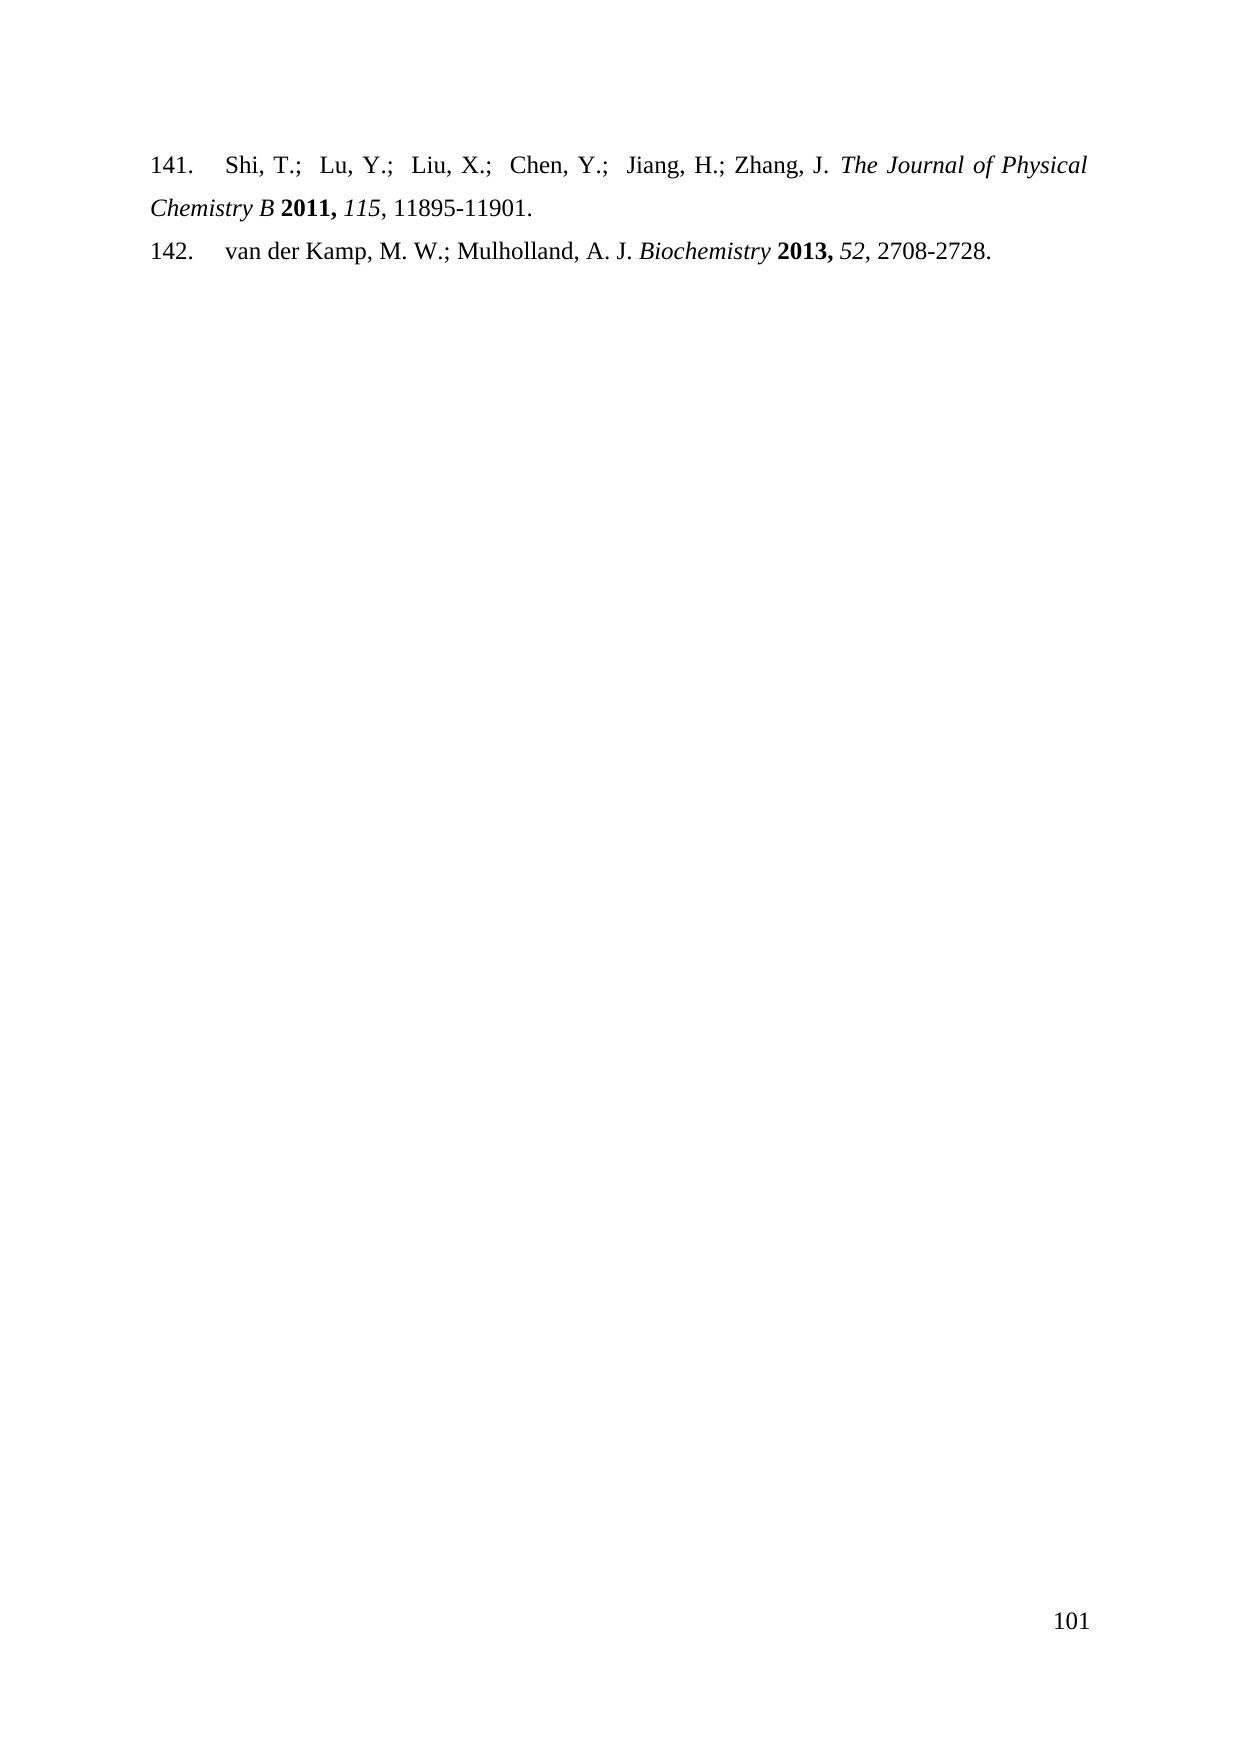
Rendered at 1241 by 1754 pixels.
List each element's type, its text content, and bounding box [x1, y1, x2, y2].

text 141. Shi, T.; Lu, Y.; Liu, X.; Chen, Y.; Jiang, H.; Zhang, J. The Journal of Physical Chemistry B 2011, 115, 11895-11901. [150, 150, 1090, 222]
text 142. van der Kamp, M. W.; Mulholland, A. J. Biochemistry 2013, 52, 2708-2728. [150, 236, 1090, 265]
